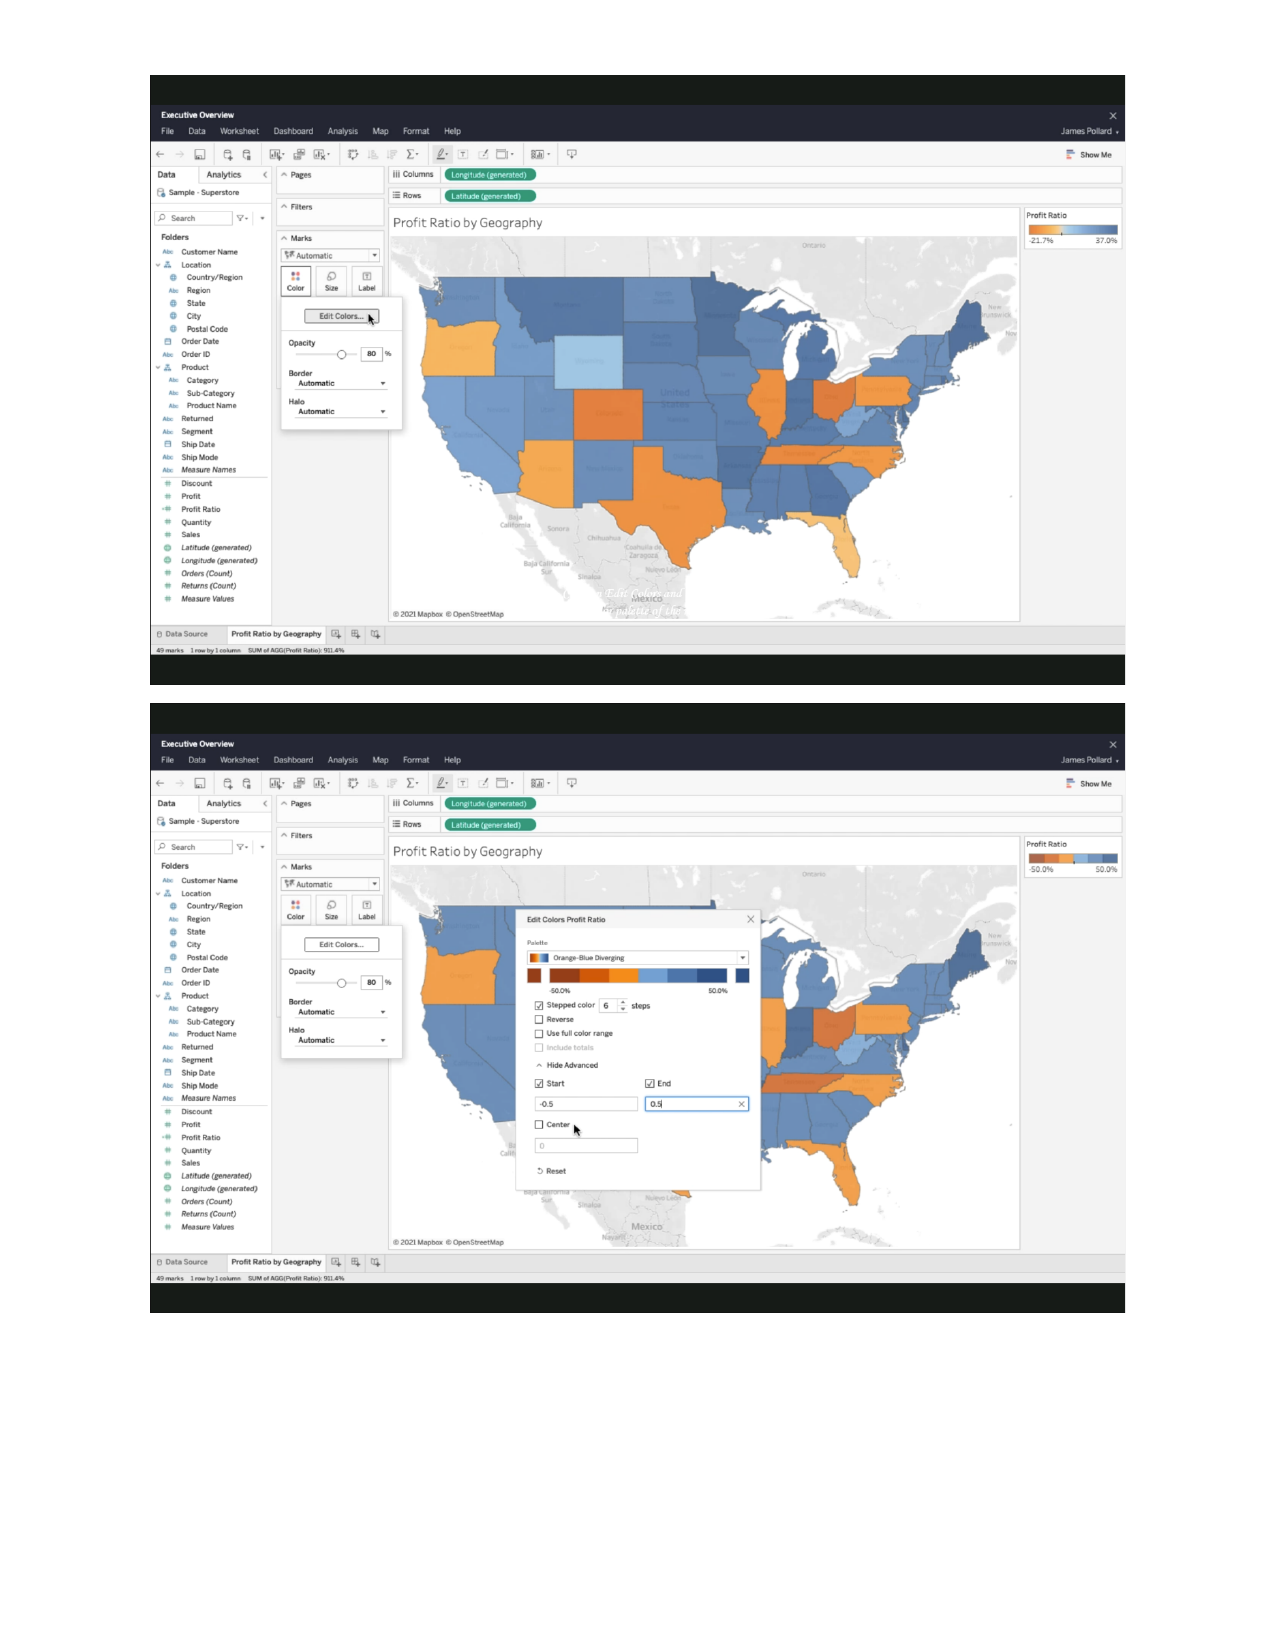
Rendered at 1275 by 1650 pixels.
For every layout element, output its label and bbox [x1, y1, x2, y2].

picture [150, 703, 1125, 1313]
picture [150, 75, 1125, 685]
